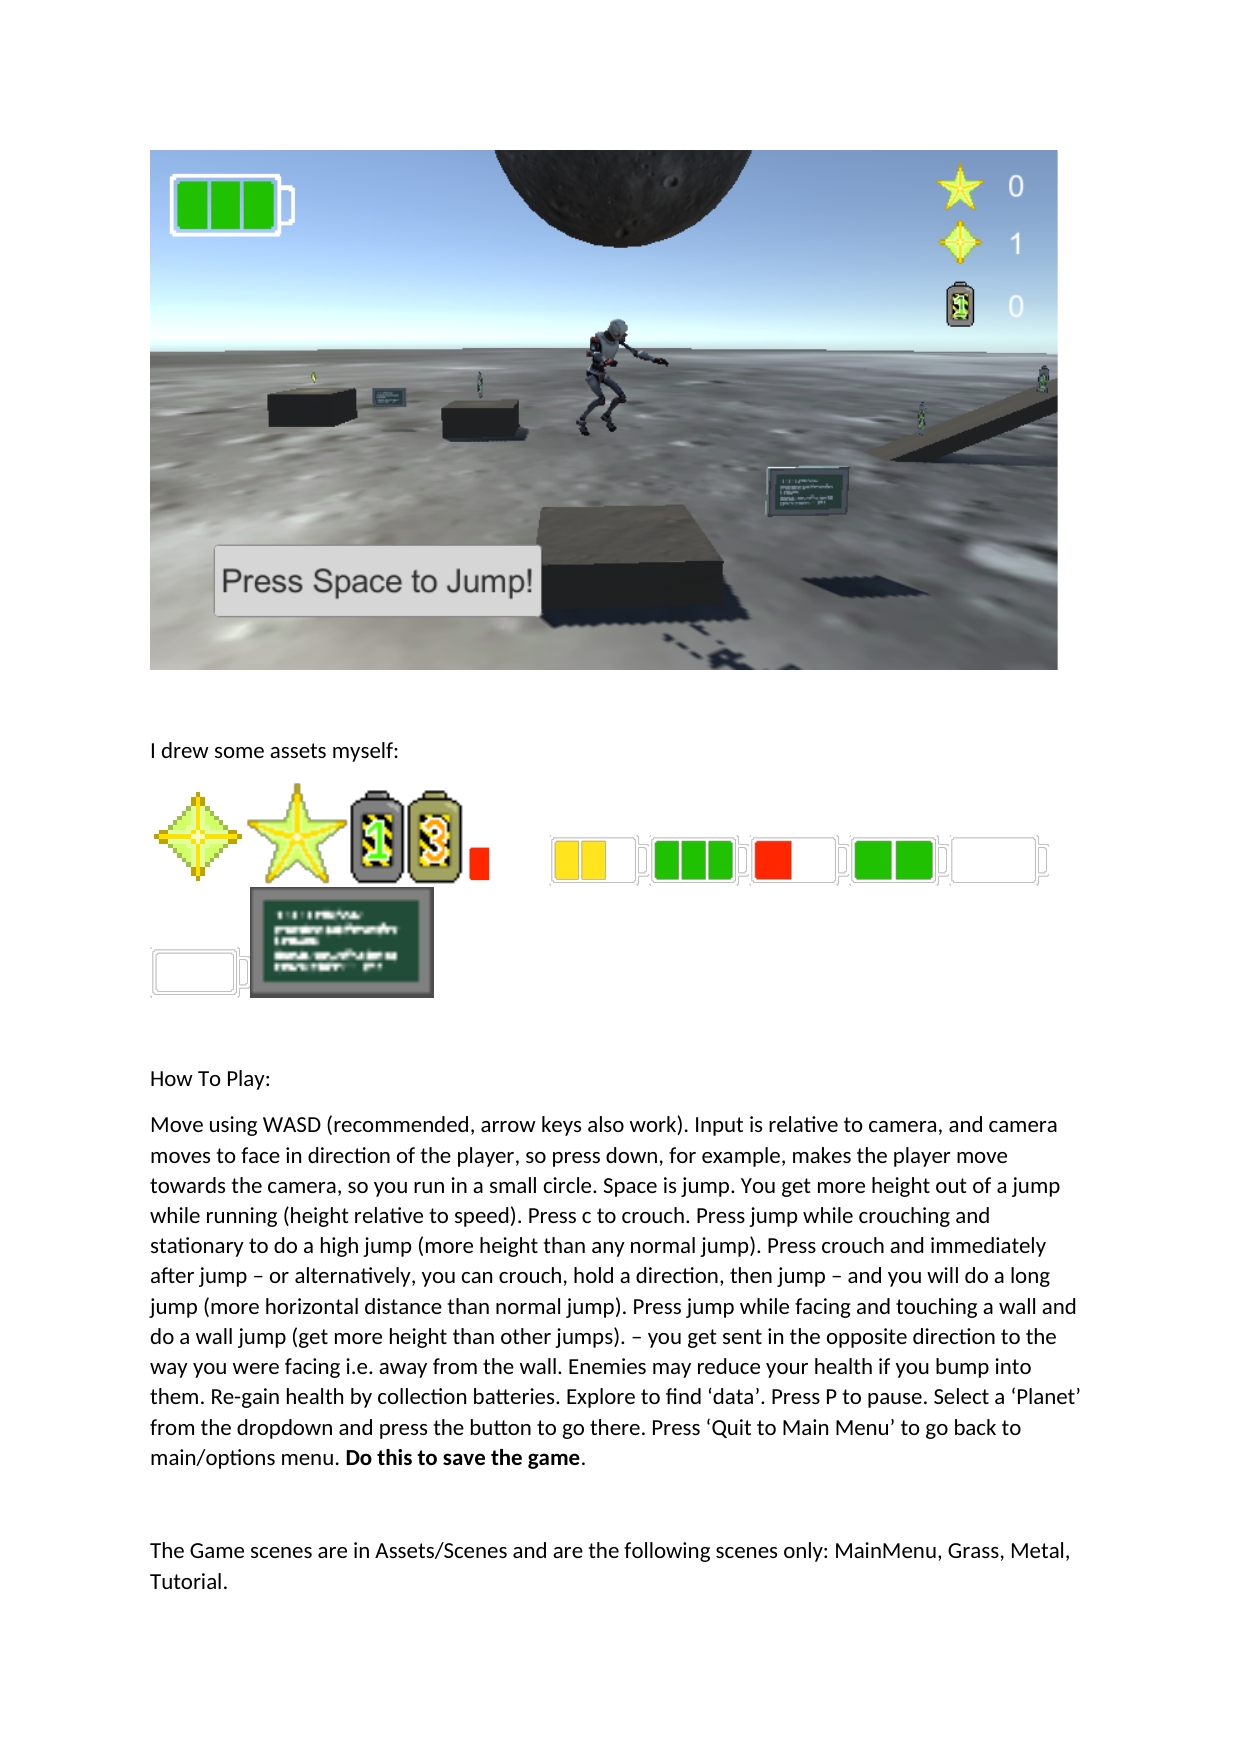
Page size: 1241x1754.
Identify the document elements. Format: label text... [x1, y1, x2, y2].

picture [150, 782, 1050, 886]
text I drew some assets myself: [150, 736, 1090, 764]
picture [150, 150, 1058, 670]
text The Game scenes are in Assets/Scenes and are the following scenes only: MainMenu, Grass, Metal, Tutorial. [150, 1537, 1090, 1595]
text How To Play: [150, 1064, 1090, 1092]
picture [150, 887, 434, 998]
text Move using WASD (recommended, arrow keys also work). Input is relative to camera, and camera moves to face in direction of the player, so press down, for example, makes the player move towards the camera, so you run in a small circle. Space is jump. You get more height out of a jump while running (height relative to speed). Press c to crouch. Press jump while crouching and stationary to do a high jump (more height than any normal jump). Press crouch and immediately after jump – or alternatively, you can crouch, hold a direction, then jump – and you will do a long jump (more horizontal distance than normal jump). Press jump while facing and touching a wall and do a wall jump (get more height than other jumps). – you get sent in the opposite direction to the way you were facing i.e. away from the wall. Enemies may reduce your health if you bump into them. Re-gain health by collection batteries. Explore to find ‘data’. Press P to pause. Select a ‘Planet’ from the dropdown and press the button to go there. Press ‘Quit to Main Menu’ to go back to main/options menu. Do this to save the game. [150, 1111, 1090, 1471]
